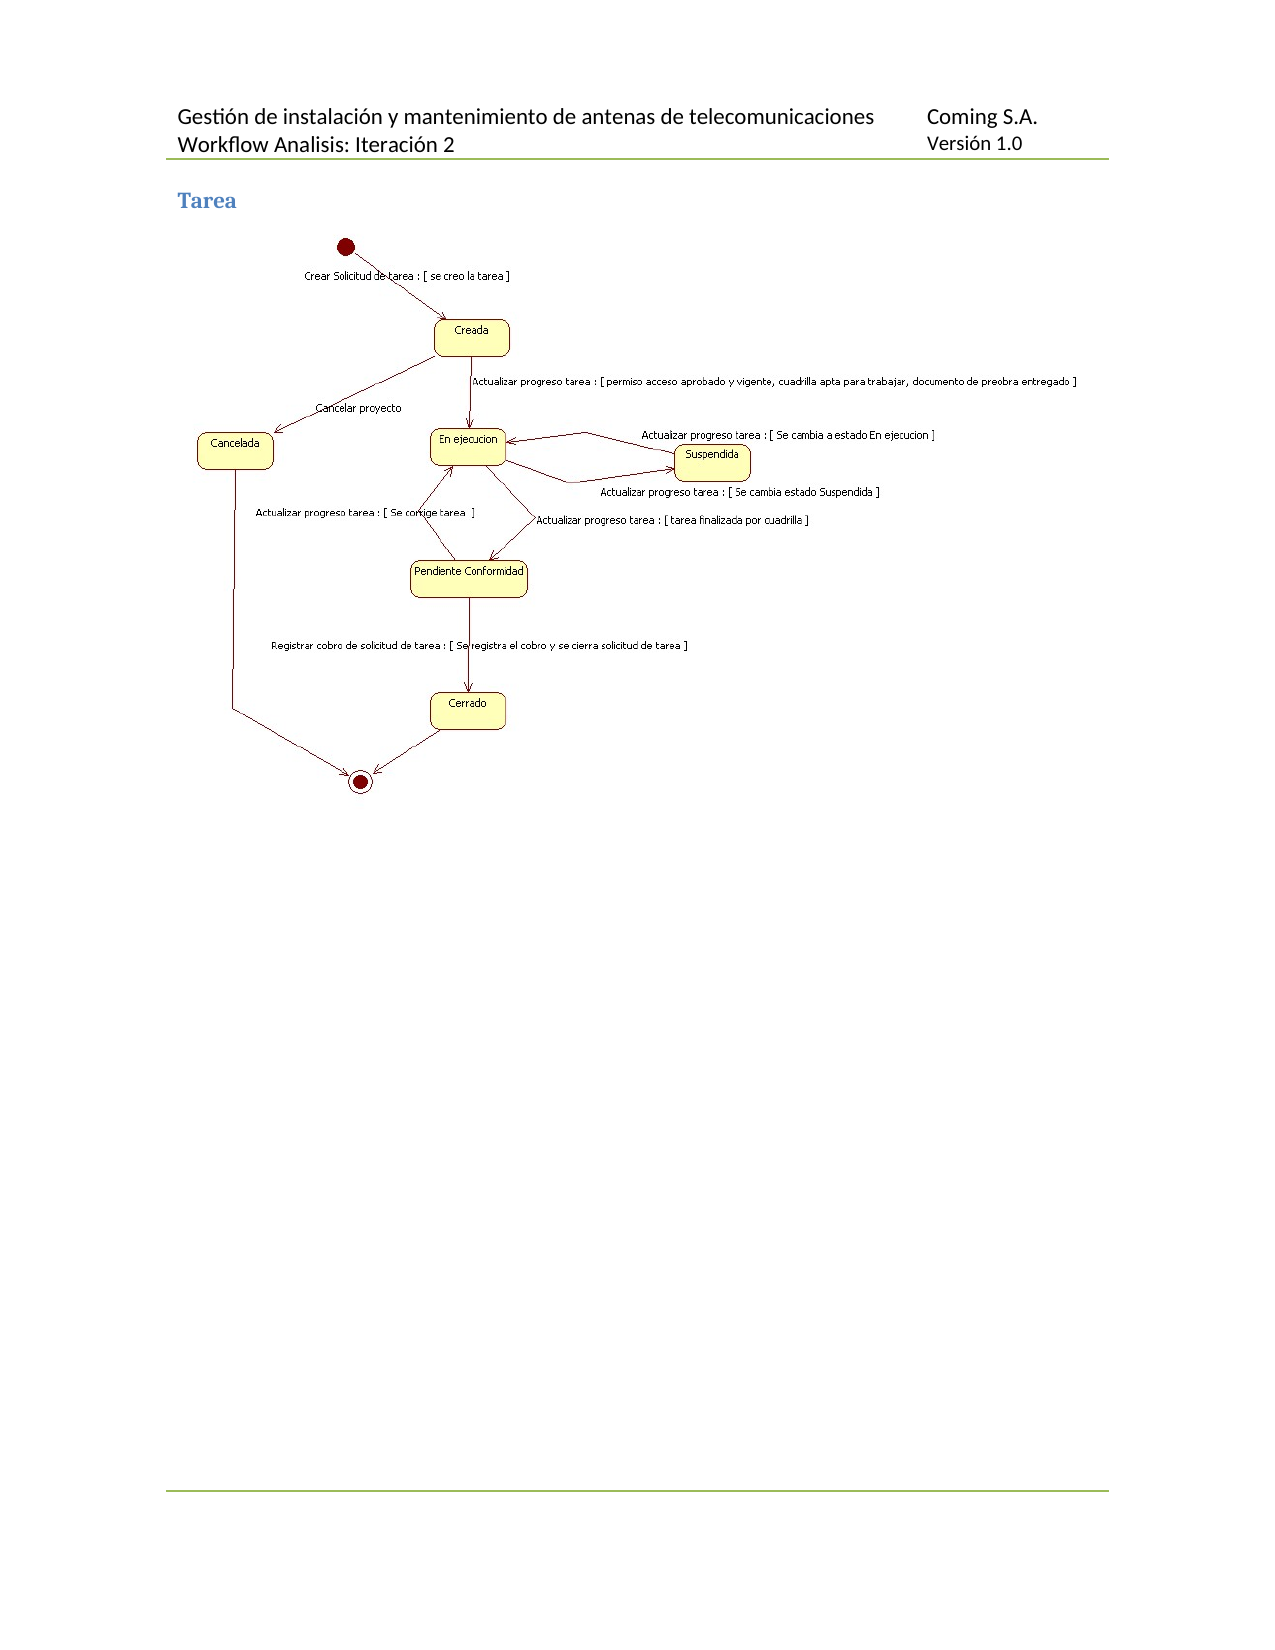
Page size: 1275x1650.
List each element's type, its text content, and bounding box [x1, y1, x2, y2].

picture [177, 218, 1098, 813]
subtitle Tarea [177, 188, 1098, 214]
